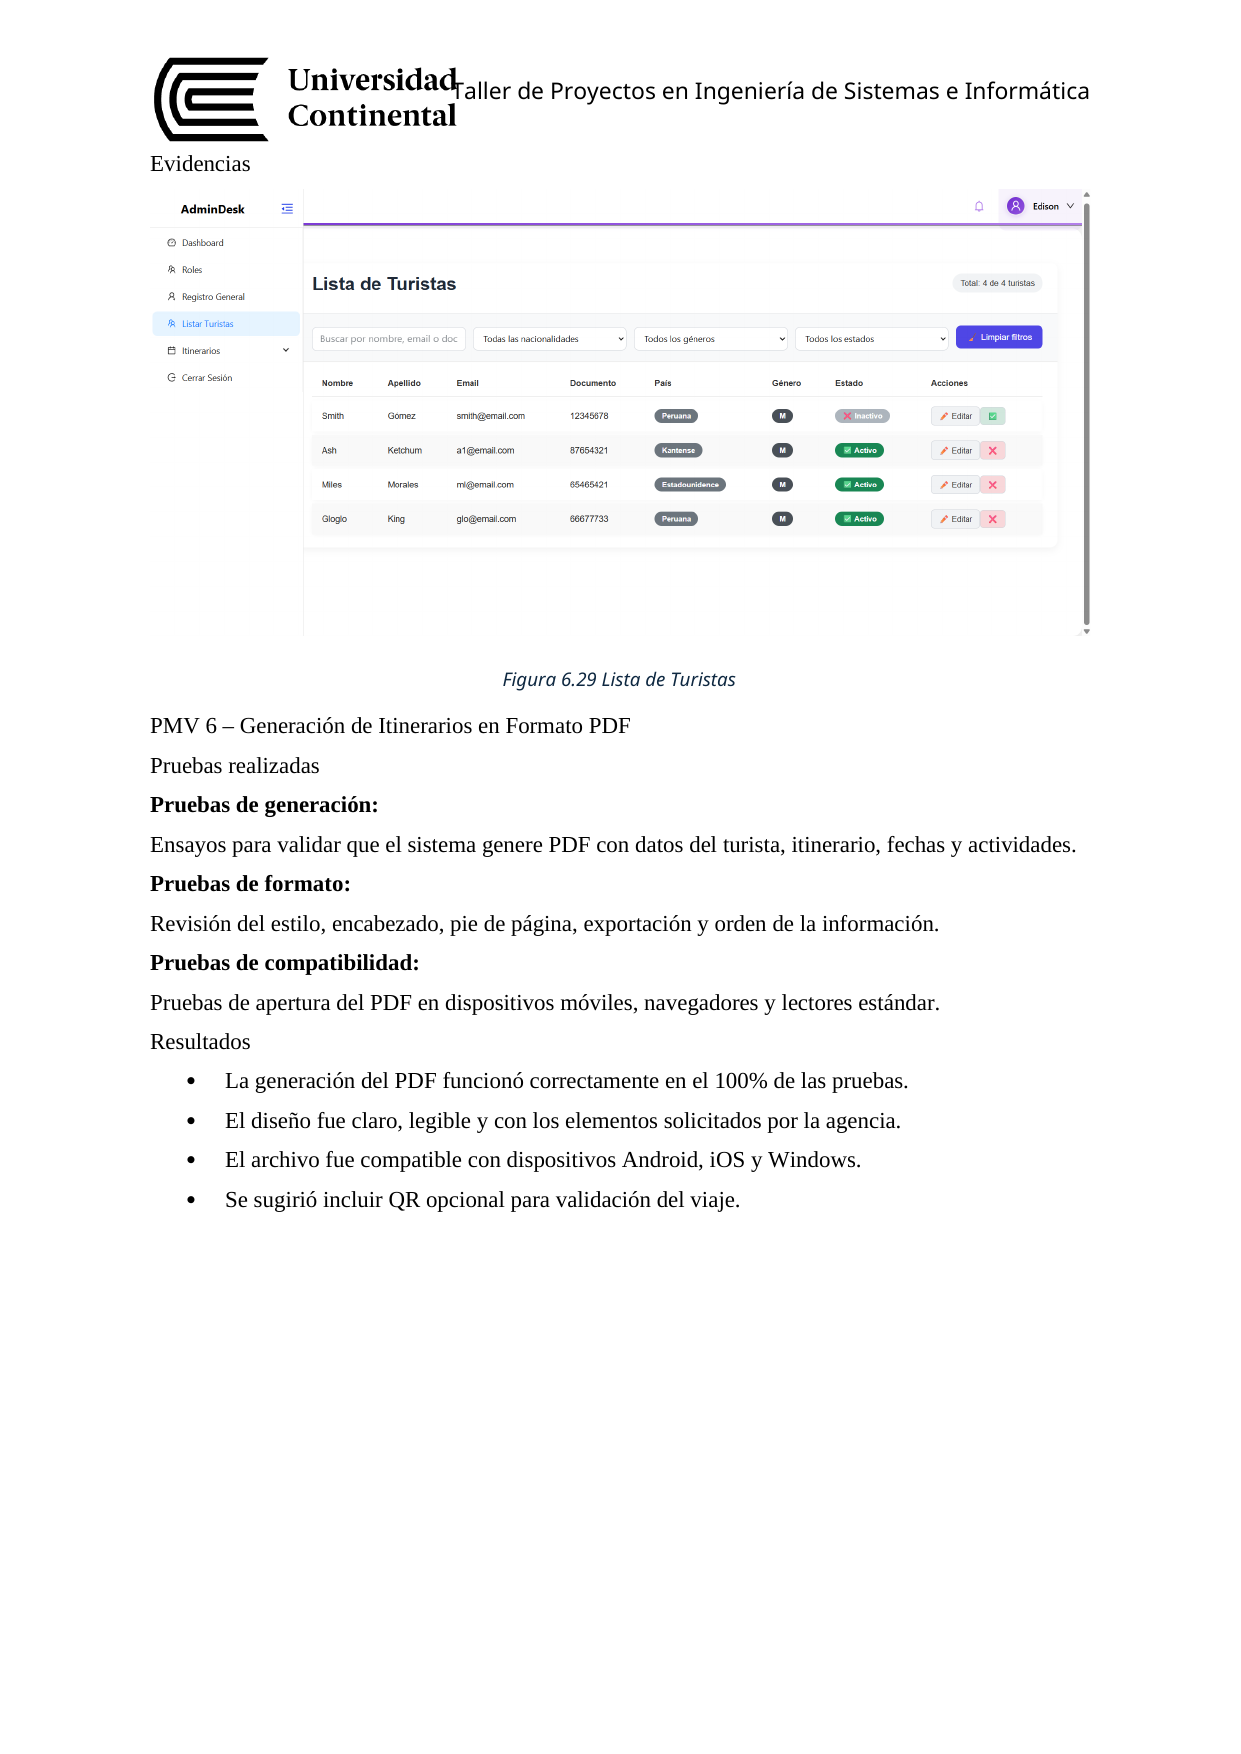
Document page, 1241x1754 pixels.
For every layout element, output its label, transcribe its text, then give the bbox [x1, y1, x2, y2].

text Pruebas realizadas [150, 752, 1090, 778]
text PMV 6 – Generación de Itinerarios en Formato PDF [150, 712, 1090, 738]
text Resultados [150, 1028, 1090, 1054]
text Pruebas de formato: Revisión del estilo, encabezado, pie de página, exportación y orden de la información. [150, 870, 1090, 936]
list El archivo fue compatible con dispositivos Android, iOS y Windows. [187, 1146, 1090, 1173]
text Evidencias [150, 150, 1090, 176]
text Pruebas de compatibilidad: Pruebas de apertura del PDF en dispositivos móviles, navegadores y lectores estándar. [150, 949, 1090, 1015]
picture [150, 189, 1091, 636]
text Pruebas de generación: Ensayos para validar que el sistema genere PDF con datos del turista, itinerario, fechas y actividades. [150, 791, 1090, 857]
list Se sugirió incluir QR opcional para validación del viaje. [187, 1186, 1090, 1212]
list La generación del PDF funcionó correctamente en el 100% de las pruebas. [187, 1067, 1090, 1094]
picture [150, 54, 461, 144]
list El diseño fue claro, legible y con los elementos solicitados por la agencia. [187, 1107, 1090, 1133]
